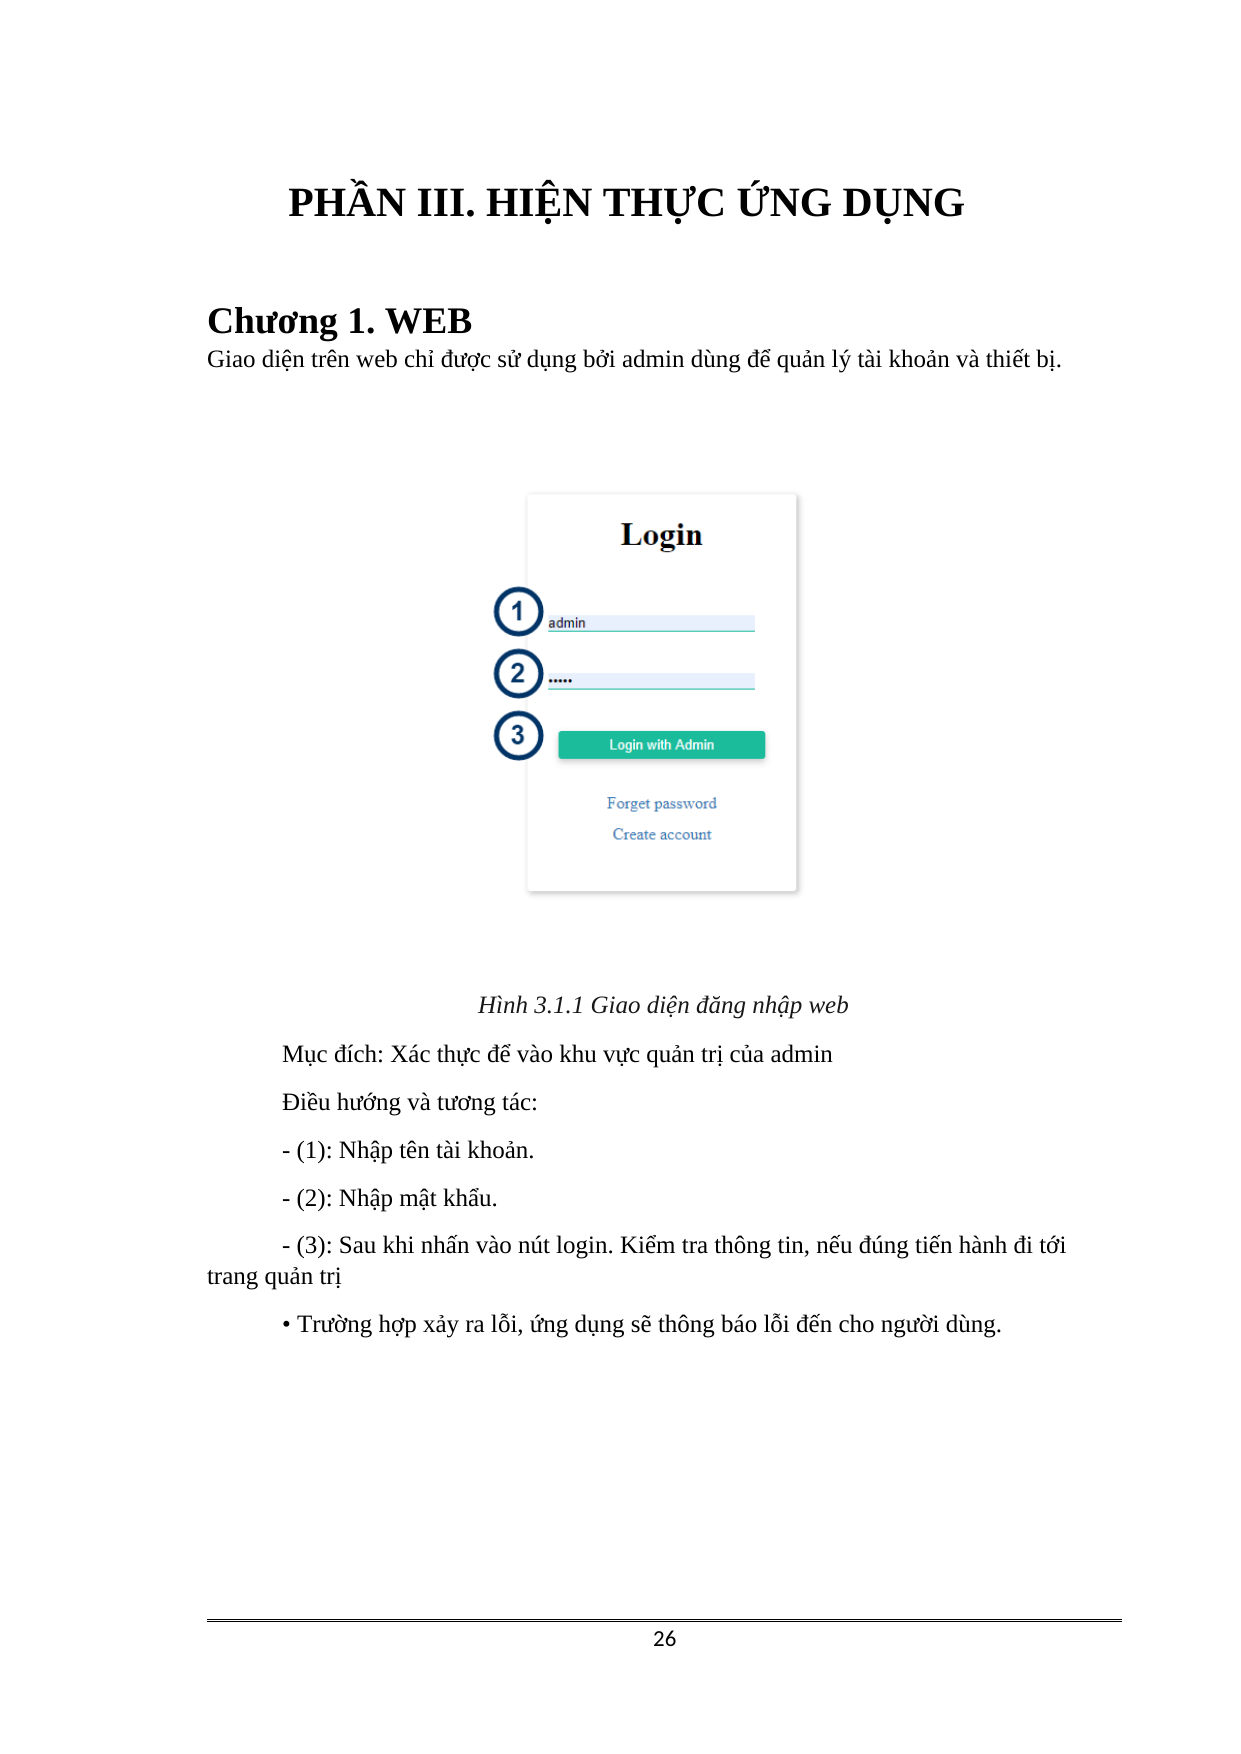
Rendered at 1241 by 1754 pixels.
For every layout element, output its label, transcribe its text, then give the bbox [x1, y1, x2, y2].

text • Trường hợp xảy ra lỗi, ứng dụng sẽ thông báo lỗi đến cho người dùng. [207, 1309, 1122, 1338]
text Điều hướng và tương tác: [207, 1087, 1122, 1116]
text - (1): Nhập tên tài khoản. [207, 1135, 1122, 1164]
text PHẦN III. HIỆN THỰC ỨNG DỤNG [207, 177, 1122, 225]
text - (2): Nhập mật khẩu. [207, 1183, 1122, 1211]
text Mục đích: Xác thực để vào khu vực quản trị của admin [207, 1039, 1122, 1068]
text - (3): Sau khi nhấn vào nút login. Kiểm tra thông tin, nếu đúng tiến hành đi tới trang quản trị [207, 1230, 1122, 1290]
subtitle Chương 1. WEB [207, 298, 1122, 341]
text Hình 3.1.1 Giao diện đăng nhập web [207, 990, 1122, 1019]
text Giao diện trên web chỉ được sử dụng bởi admin dùng để quản lý tài khoản và thiết bị. [207, 344, 1122, 373]
picture [206, 392, 1116, 972]
